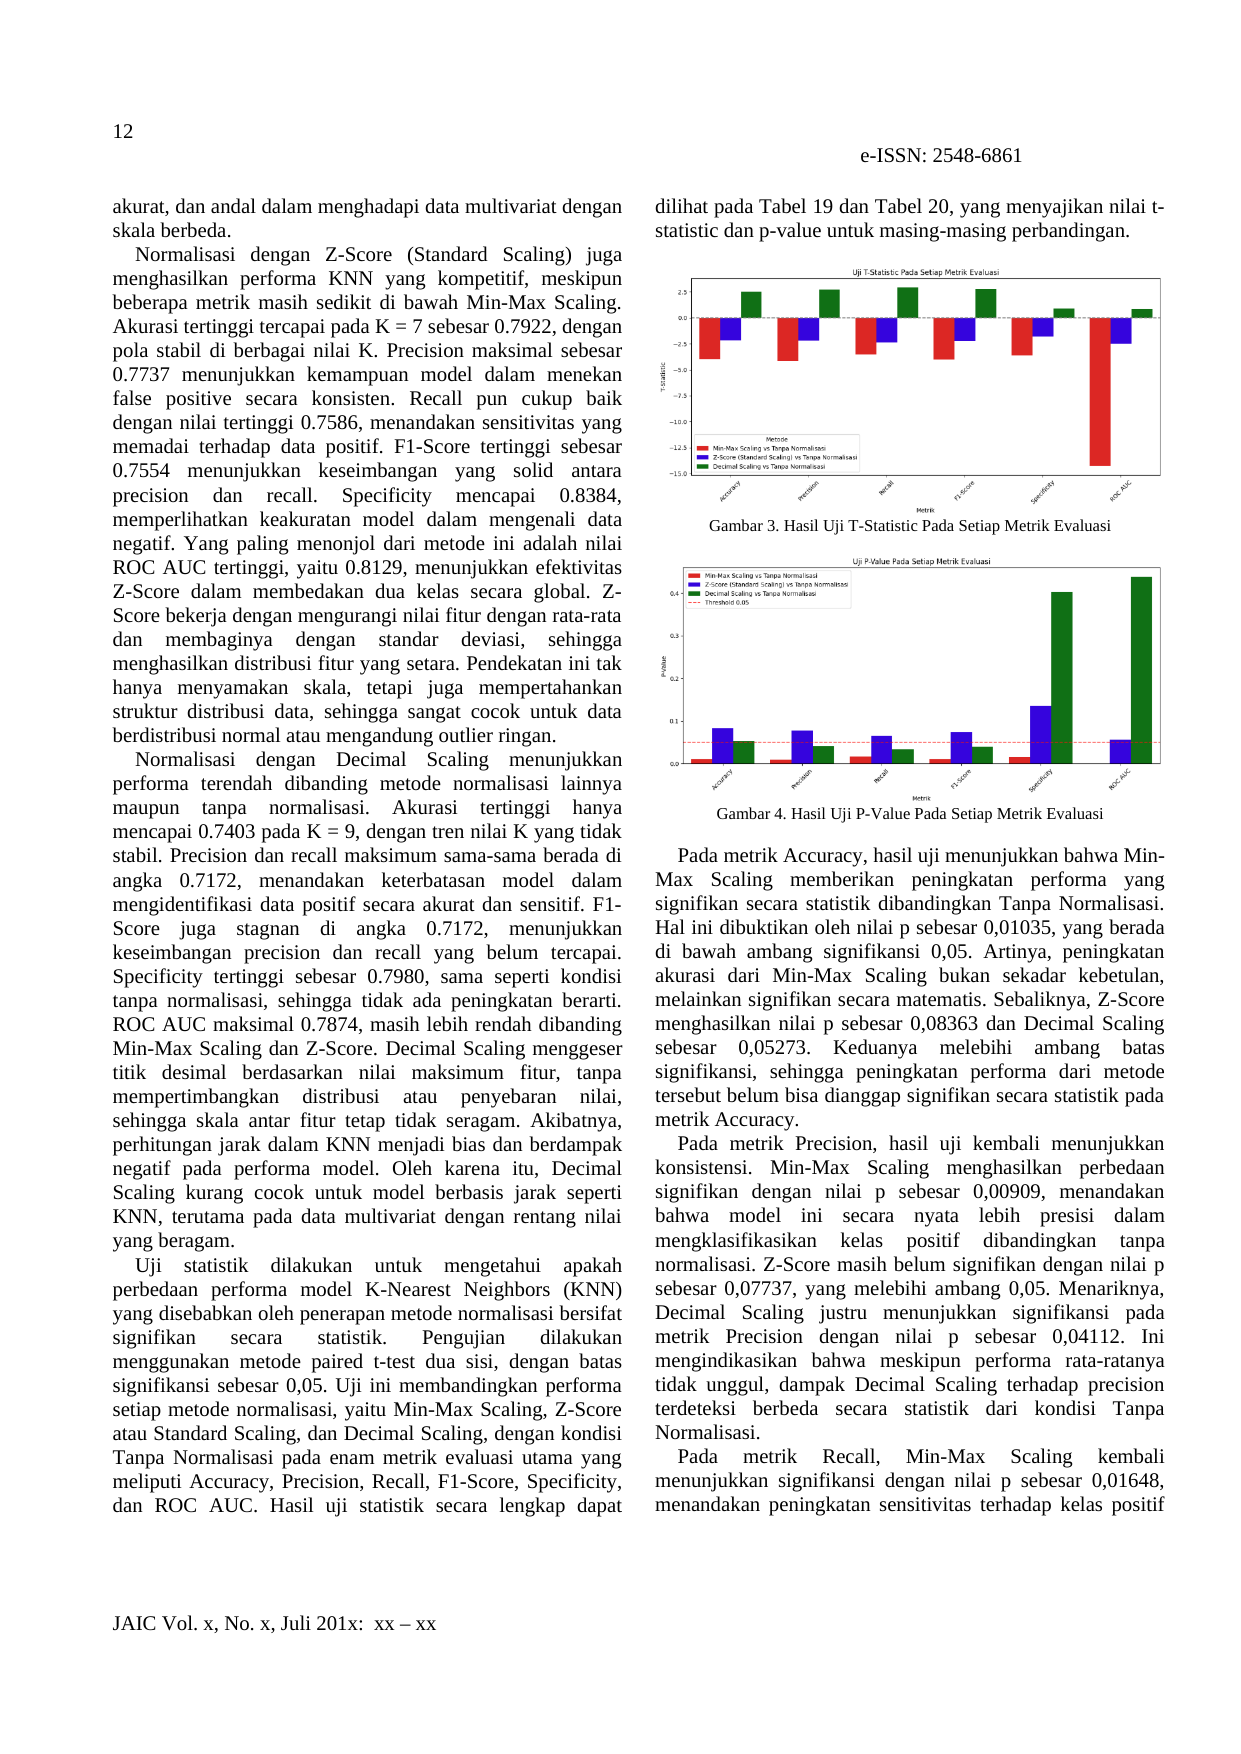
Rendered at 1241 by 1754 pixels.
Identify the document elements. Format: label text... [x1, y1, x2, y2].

text Gambar 4. Hasil Uji P-Value Pada Setiap Metrik Evaluasi [655, 804, 1165, 823]
text Pada metrik Accuracy, hasil uji menunjukkan bahwa Min-Max Scaling memberikan peningkatan performa yang signifikan secara statistik dibandingkan Tanpa Normalisasi. Hal ini dibuktikan oleh nilai p sebesar 0,01035, yang berada di bawah ambang signifikansi 0,05. Artinya, peningkatan akurasi dari Min-Max Scaling bukan sekadar kebetulan, melainkan signifikan secara matematis. Sebaliknya, Z-Score menghasilkan nilai p sebesar 0,08363 dan Decimal Scaling sebesar 0,05273. Keduanya melebihi ambang batas signifikansi, sehingga peningkatan performa dari metode tersebut belum bisa dianggap signifikan secara statistik pada metrik Accuracy. [655, 842, 1165, 1131]
text Normalisasi dengan Z-Score (Standard Scaling) juga menghasilkan performa KNN yang kompetitif, meskipun beberapa metrik masih sedikit di bawah Min-Max Scaling. Akurasi tertinggi tercapai pada K = 7 sebesar 0.7922, dengan pola stabil di berbagai nilai K. Precision maksimal sebesar 0.7737 menunjukkan kemampuan model dalam menekan false positive secara konsisten. Recall pun cukup baik dengan nilai tertinggi 0.7586, menandakan sensitivitas yang memadai terhadap data positif. F1-Score tertinggi sebesar 0.7554 menunjukkan keseimbangan yang solid antara precision dan recall. Specificity mencapai 0.8384, memperlihatkan keakuratan model dalam mengenali data negatif. Yang paling menonjol dari metode ini adalah nilai ROC AUC tertinggi, yaitu 0.8129, menunjukkan efektivitas Z-Score dalam membedakan dua kelas secara global. Z-Score bekerja dengan mengurangi nilai fitur dengan rata-rata dan membaginya dengan standar deviasi, sehingga menghasilkan distribusi fitur yang setara. Pendekatan ini tak hanya menyamakan skala, tetapi juga mempertahankan struktur distribusi data, sehingga sangat cocok untuk data berdistribusi normal atau mengandung outlier ringan. [112, 242, 623, 747]
text Pada metrik Precision, hasil uji kembali menunjukkan konsistensi. Min-Max Scaling menghasilkan perbedaan signifikan dengan nilai p sebesar 0,00909, menandakan bahwa model ini secara nyata lebih presisi dalam mengklasifikasikan kelas positif dibandingkan tanpa normalisasi. Z-Score masih belum signifikan dengan nilai p sebesar 0,07737, yang melebihi ambang 0,05. Menariknya, Decimal Scaling justru menunjukkan signifikansi pada metrik Precision dengan nilai p sebesar 0,04112. Ini mengindikasikan bahwa meskipun performa rata-ratanya tidak unggul, dampak Decimal Scaling terhadap precision terdeteksi berbeda secara statistik dari kondisi Tanpa Normalisasi. [655, 1131, 1165, 1444]
text Uji statistik dilakukan untuk mengetahui apakah perbedaan performa model K-Nearest Neighbors (KNN) yang disebabkan oleh penerapan metode normalisasi bersifat signifikan secara statistik. Pengujian dilakukan menggunakan metode paired t-test dua sisi, dengan batas signifikansi sebesar 0,05. Uji ini membandingkan performa setiap metode normalisasi, yaitu Min-Max Scaling, Z-Score atau Standard Scaling, dan Decimal Scaling, dengan kondisi Tanpa Normalisasi pada enam metrik evaluasi utama yang meliputi Accuracy, Precision, Recall, F1-Score, Specificity, dan ROC AUC. Hasil uji statistik secara lengkap dapat dilihat pada Tabel 19 dan Tabel 20, yang menyajikan nilai t-statistic dan p-value untuk masing-masing perbandingan. [112, 1252, 623, 1517]
text Gambar 3. Hasil Uji T-Statistic Pada Setiap Metrik Evaluasi [655, 516, 1165, 535]
text Normalisasi dengan Decimal Scaling menunjukkan performa terendah dibanding metode normalisasi lainnya maupun tanpa normalisasi. Akurasi tertinggi hanya mencapai 0.7403 pada K = 9, dengan tren nilai K yang tidak stabil. Precision dan recall maksimum sama-sama berada di angka 0.7172, menandakan keterbatasan model dalam mengidentifikasi data positif secara akurat dan sensitif. F1-Score juga stagnan di angka 0.7172, menunjukkan keseimbangan precision dan recall yang belum tercapai. Specificity tertinggi sebesar 0.7980, sama seperti kondisi tanpa normalisasi, sehingga tidak ada peningkatan berarti. ROC AUC maksimal 0.7874, masih lebih rendah dibanding Min-Max Scaling dan Z-Score. Decimal Scaling menggeser titik desimal berdasarkan nilai maksimum fitur, tanpa mempertimbangkan distribusi atau penyebaran nilai, sehingga skala antar fitur tetap tidak seragam. Akibatnya, perhitungan jarak dalam KNN menjadi bias dan berdampak negatif pada performa model. Oleh karena itu, Decimal Scaling kurang cocok untuk model berbasis jarak seperti KNN, terutama pada data multivariat dengan rentang nilai yang beragam. [112, 747, 623, 1252]
picture [657, 266, 1163, 517]
picture [657, 554, 1163, 805]
